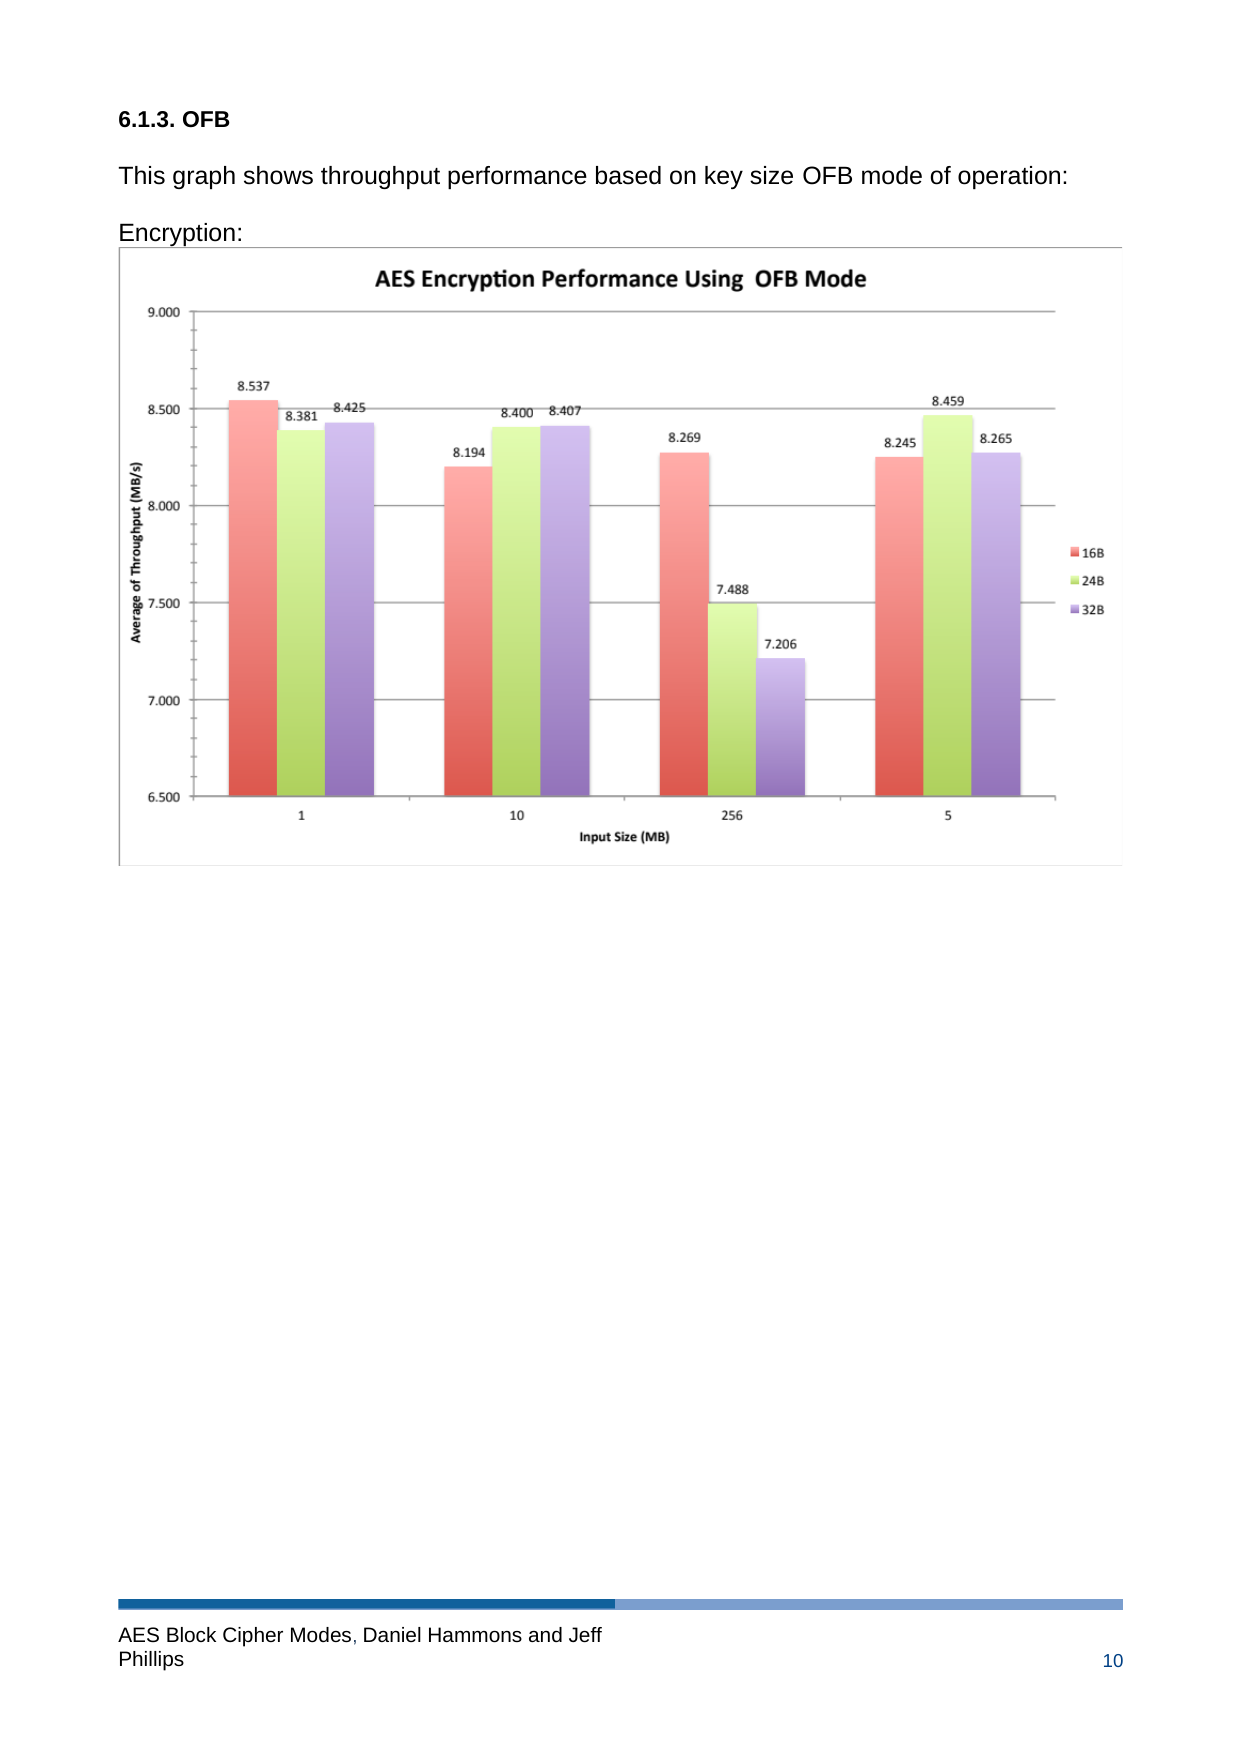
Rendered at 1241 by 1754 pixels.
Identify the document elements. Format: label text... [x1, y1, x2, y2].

text This graph shows throughput performance based on key size OFB mode of operation: [118, 161, 1122, 189]
text Encryption: [118, 218, 1122, 247]
subtitle OFB [118, 106, 1122, 133]
picture [118, 1599, 1123, 1610]
